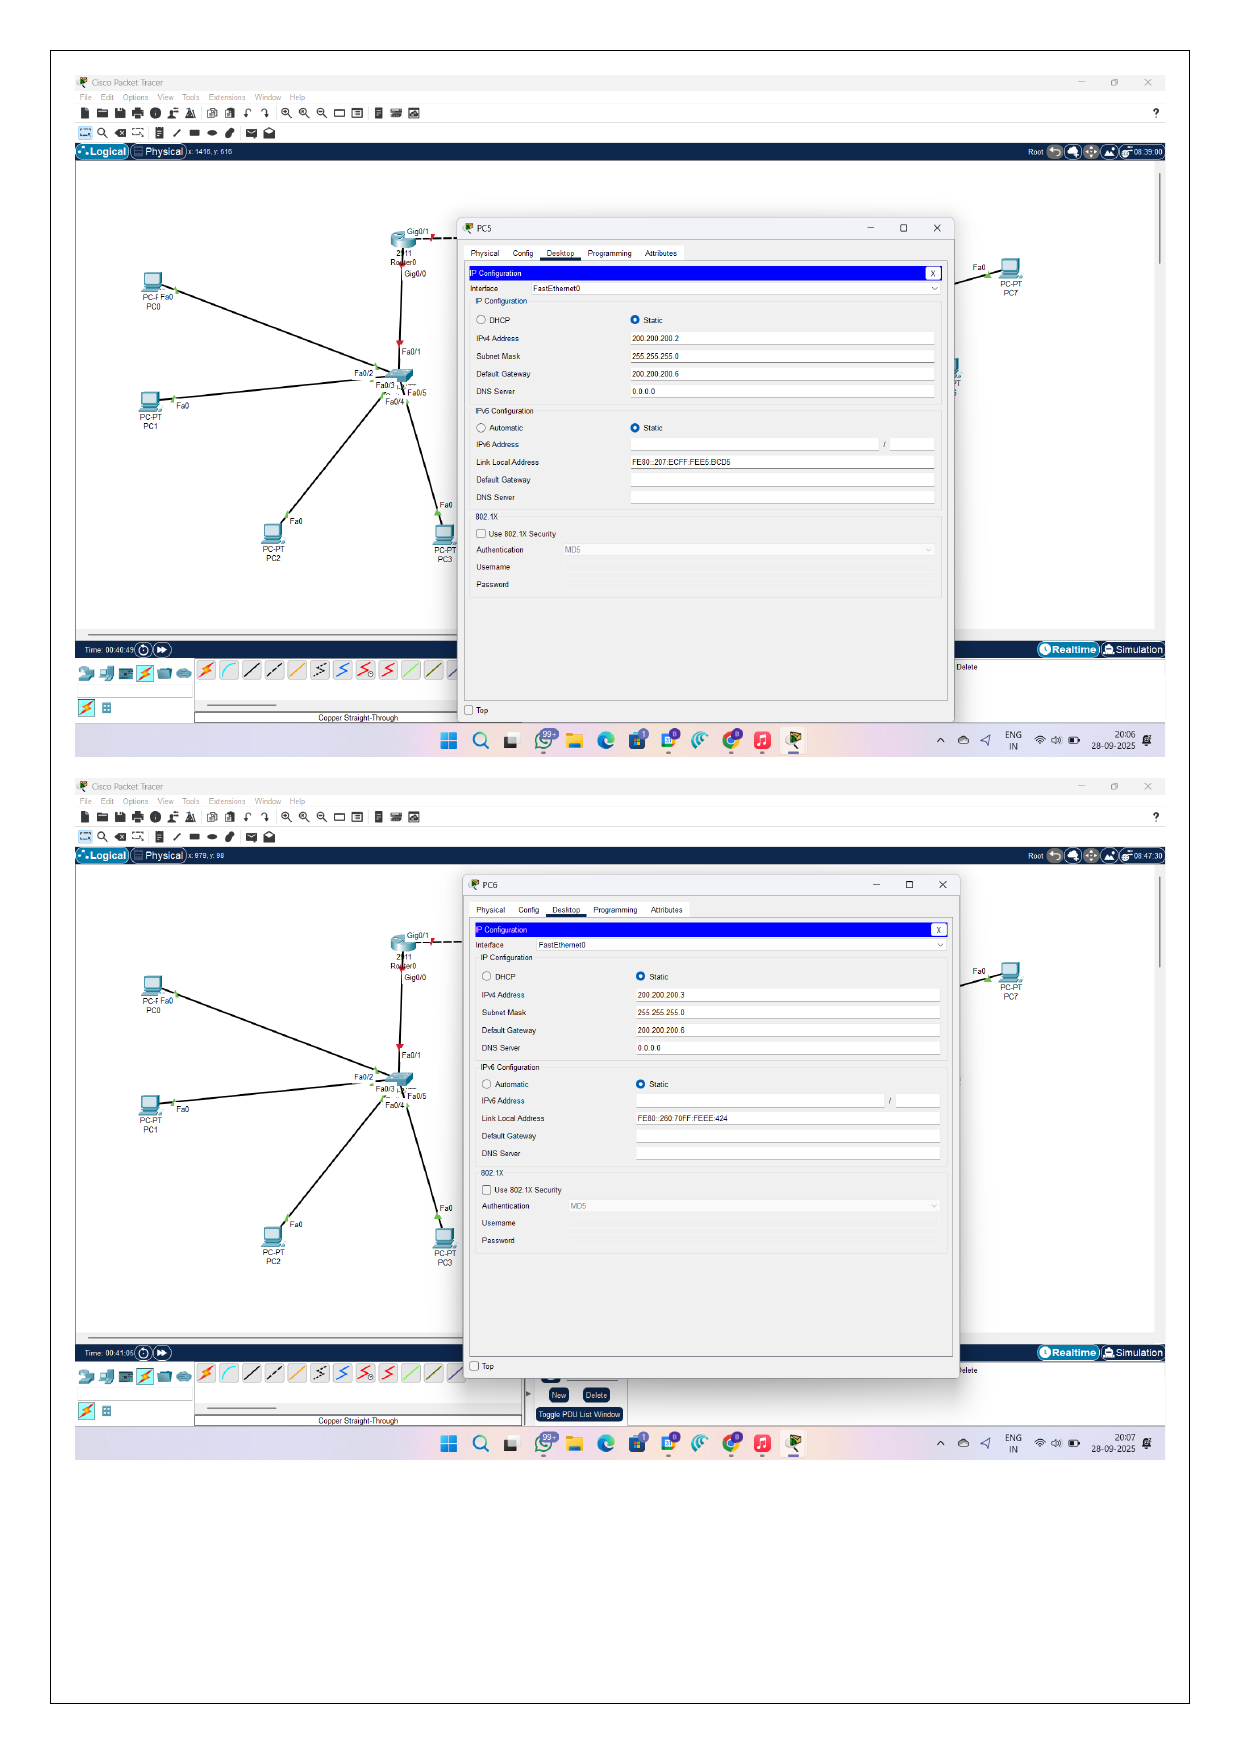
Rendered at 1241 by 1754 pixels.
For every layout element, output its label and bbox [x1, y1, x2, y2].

picture [104, 148, 113, 157]
picture [104, 852, 113, 860]
picture [75, 75, 1166, 757]
picture [75, 778, 1166, 1460]
